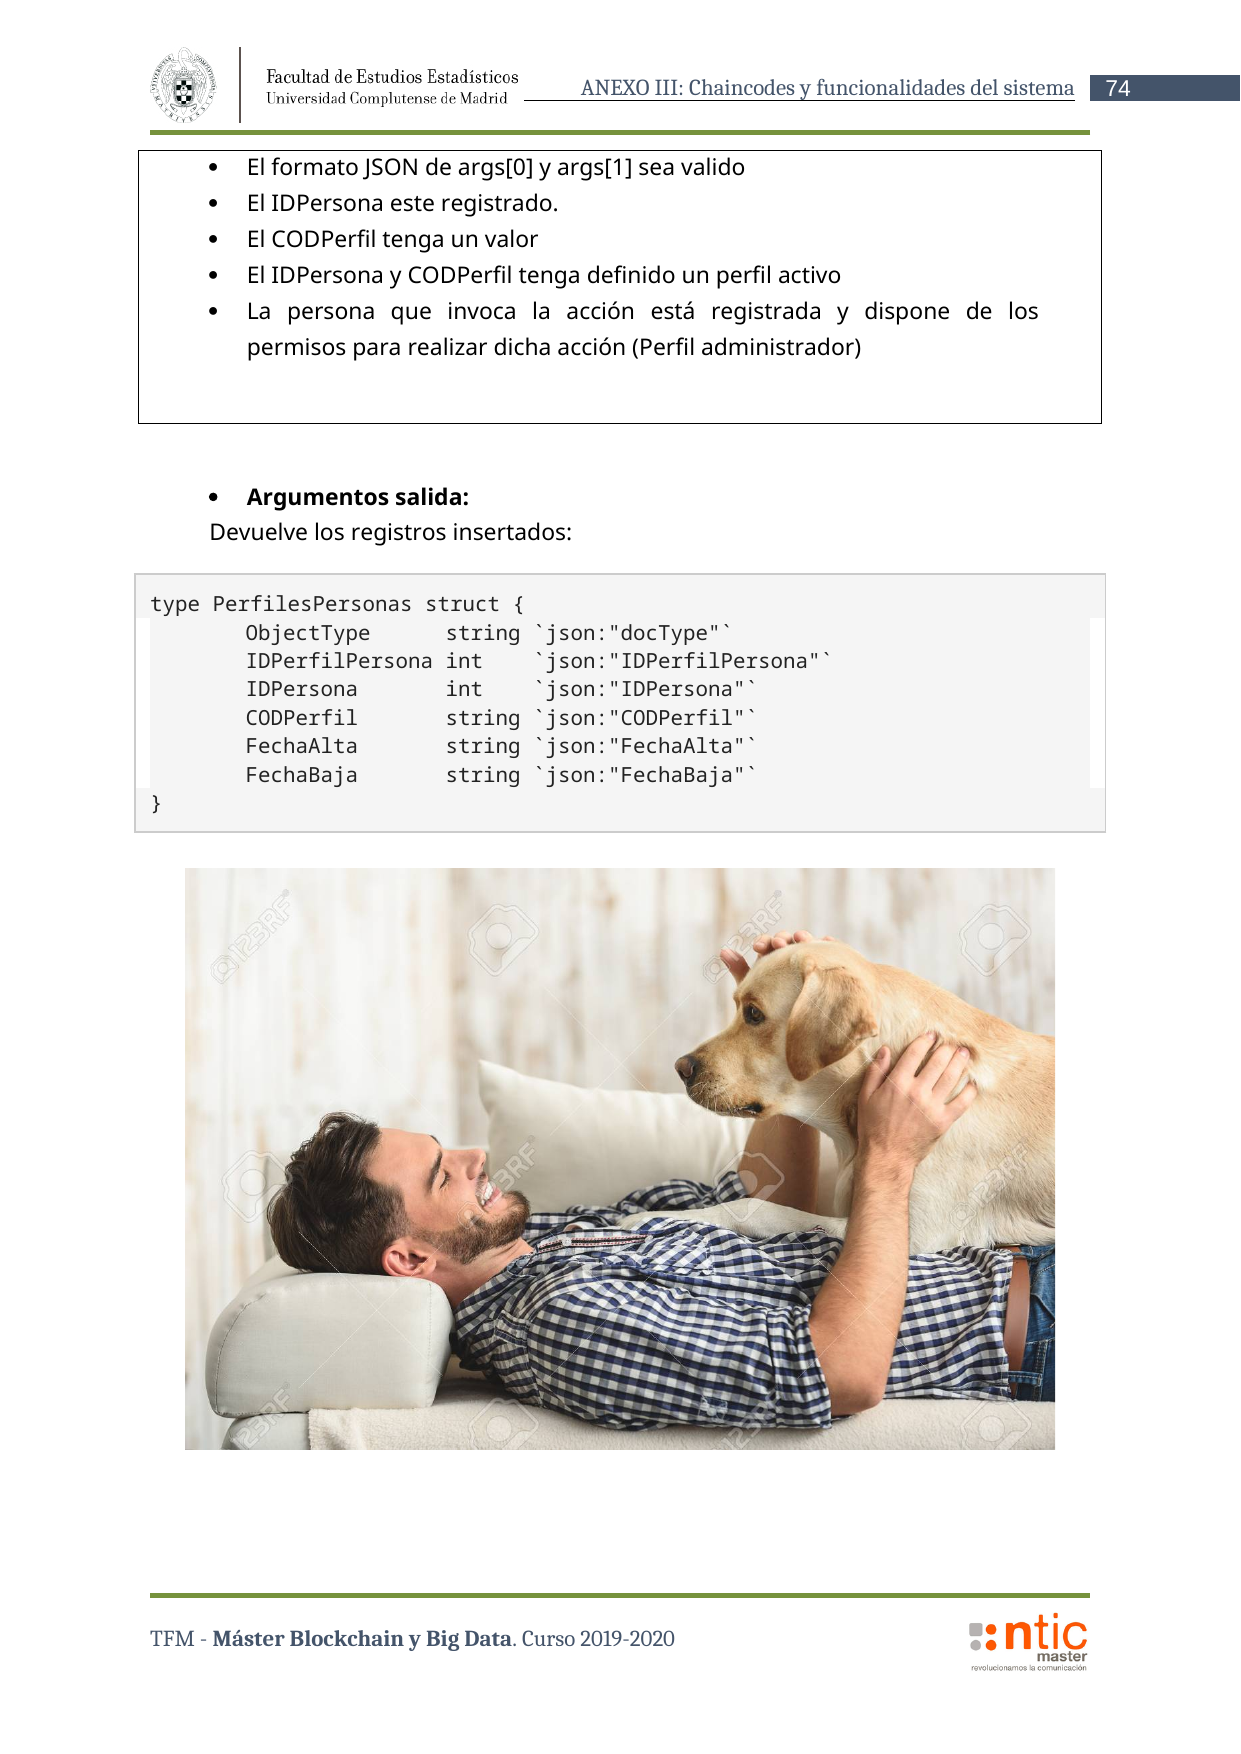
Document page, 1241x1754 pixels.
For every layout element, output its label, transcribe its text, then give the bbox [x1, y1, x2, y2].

table_header [1051, 151, 1101, 423]
text ObjectType string `json:"docType"` [150, 618, 1090, 646]
text Devuelve los registros insertados: [150, 516, 1090, 548]
picture [966, 1580, 1091, 1705]
text type PerfilesPersonas struct { [136, 575, 1105, 618]
picture [150, 47, 524, 123]
list Argumentos salida: [209, 480, 1090, 512]
text IDPersona int `json:"IDPersona"` [150, 674, 1090, 703]
text CODPerfil string `json:"CODPerfil"` [150, 703, 1090, 731]
text IDPerfilPersona int `json:"IDPerfilPersona"` [150, 646, 1090, 674]
text } [136, 772, 1105, 831]
picture [185, 868, 1056, 1450]
text FechaAlta string `json:"FechaAlta"` [150, 731, 1090, 760]
